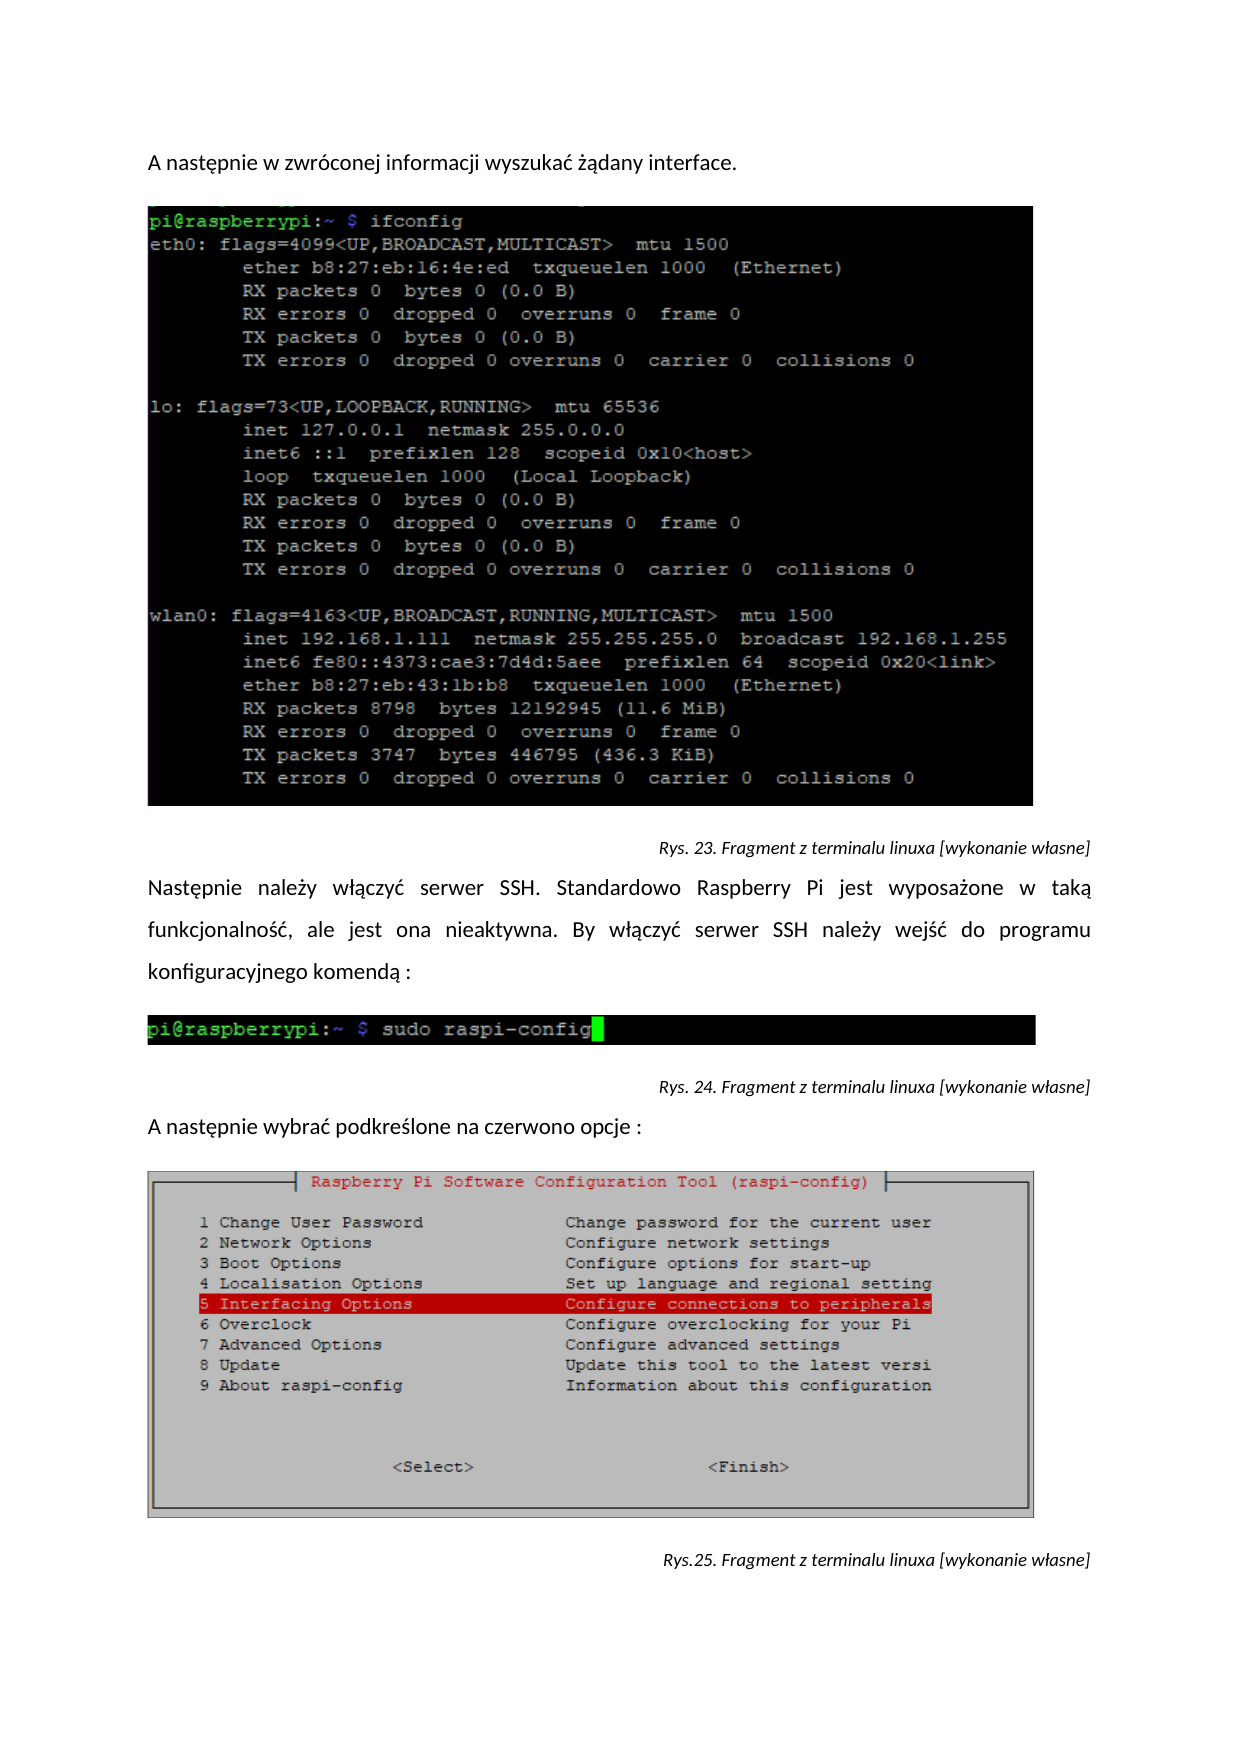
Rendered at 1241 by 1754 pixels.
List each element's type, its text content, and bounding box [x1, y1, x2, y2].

picture [147, 1171, 1035, 1518]
text A następnie wybrać podkreślone na czerwono opcje : [148, 1112, 1093, 1140]
text A następnie w zwróconej informacji wyszukać żądany interface. [148, 148, 1093, 176]
picture [147, 1015, 1036, 1045]
text Następnie należy włączyć serwer SSH. Standardowo Raspberry Pi jest wyposażone w taką funkcjonalność, ale jest ona nieaktywna. By włączyć serwer SSH należy wejść do programu konfiguracyjnego komendą : [148, 873, 1093, 985]
picture [147, 206, 1034, 806]
